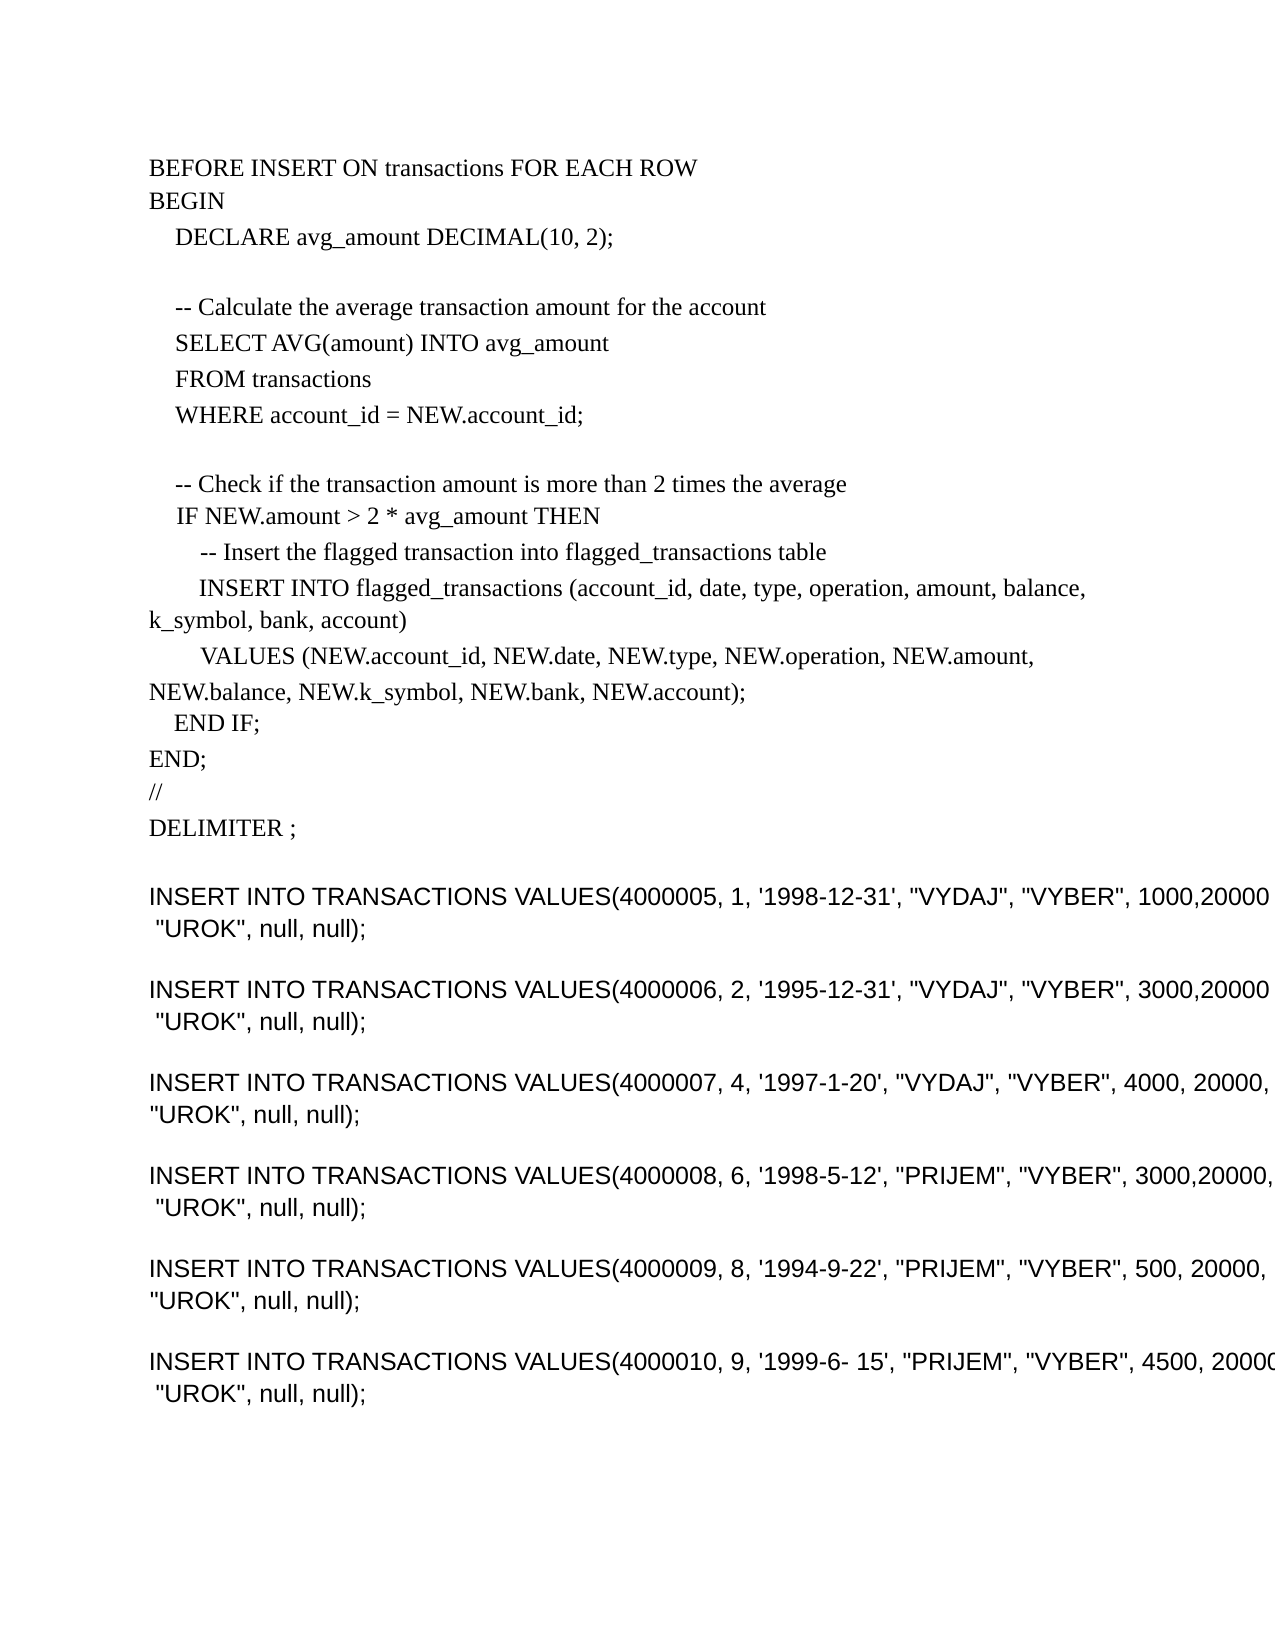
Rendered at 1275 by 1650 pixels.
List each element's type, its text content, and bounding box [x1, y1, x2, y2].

text NEW.balance, NEW.k_symbol, NEW.bank, NEW.account); END IF; [148, 677, 799, 737]
text BEFORE INSERT ON transactions FOR EACH ROW [148, 153, 1118, 182]
text -- Insert the flagged transaction into flagged_transactions table [200, 537, 1118, 566]
text FROM transactions [175, 364, 1118, 393]
text INSERT INTO TRANSACTIONS VALUES(4000007, 4, '1997-1-20', "VYDAJ", "VYBER", 4000, 20000, "UROK", null, null); [148, 1068, 1275, 1129]
text SELECT AVG(amount) INTO avg_amount [175, 328, 1118, 357]
text INSERT INTO TRANSACTIONS VALUES(4000009, 8, '1994-9-22', "PRIJEM", "VYBER", 500, 20000, "UROK", null, null); [148, 1254, 1275, 1315]
text INSERT INTO TRANSACTIONS VALUES(4000006, 2, '1995-12-31', "VYDAJ", "VYBER", 3000,20000 "UROK", null, null); [148, 975, 1275, 1036]
text DELIMITER ; [148, 813, 1118, 842]
text INSERT INTO TRANSACTIONS VALUES(4000010, 9, '1999-6- 15', "PRIJEM", "VYBER", 4500, 20000 "UROK", null, null); [148, 1347, 1275, 1408]
text DECLARE avg_amount DECIMAL(10, 2); [175, 222, 1118, 251]
text BEGIN [148, 186, 1118, 215]
text -- Calculate the average transaction amount for the account [175, 292, 1118, 321]
text VALUES (NEW.account_id, NEW.date, NEW.type, NEW.operation, NEW.amount, [200, 641, 1118, 669]
text INSERT INTO TRANSACTIONS VALUES(4000005, 1, '1998-12-31', "VYDAJ", "VYBER", 1000,20000 "UROK", null, null); [148, 882, 1275, 943]
text INSERT INTO TRANSACTIONS VALUES(4000008, 6, '1998-5-12', "PRIJEM", "VYBER", 3000,20000, "UROK", null, null); [148, 1161, 1275, 1222]
text -- Check if the transaction amount is more than 2 times the average IF NEW.amount > 2 * avg_amount THEN [175, 469, 869, 530]
text END; [148, 744, 1118, 773]
text INSERT INTO flagged_transactions (account_id, date, type, operation, amount, balance, k_symbol, bank, account) [148, 573, 1118, 633]
text // [148, 777, 1118, 806]
text WHERE account_id = NEW.account_id; [175, 400, 1118, 429]
